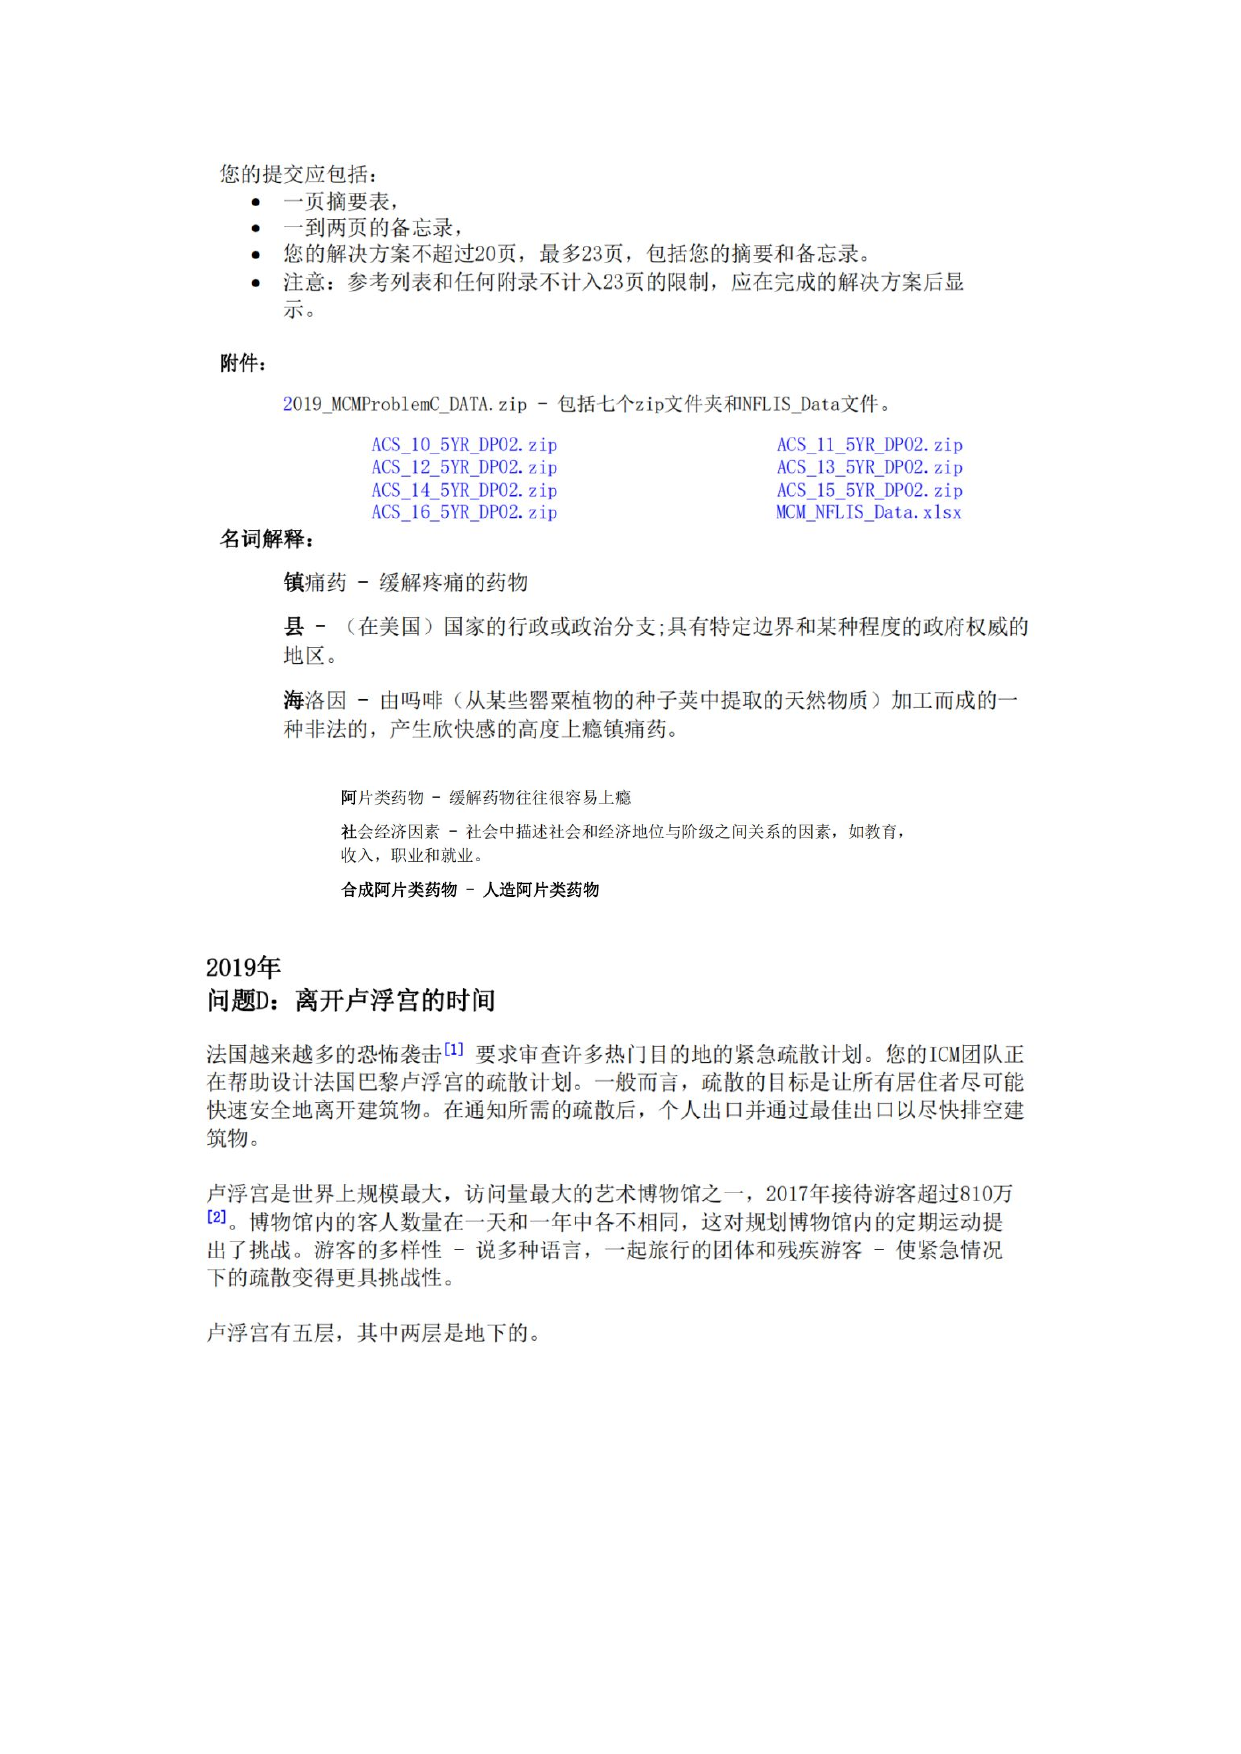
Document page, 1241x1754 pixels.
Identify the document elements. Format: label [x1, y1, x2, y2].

picture [321, 786, 920, 913]
picture [187, 162, 1053, 742]
picture [187, 955, 1053, 1346]
